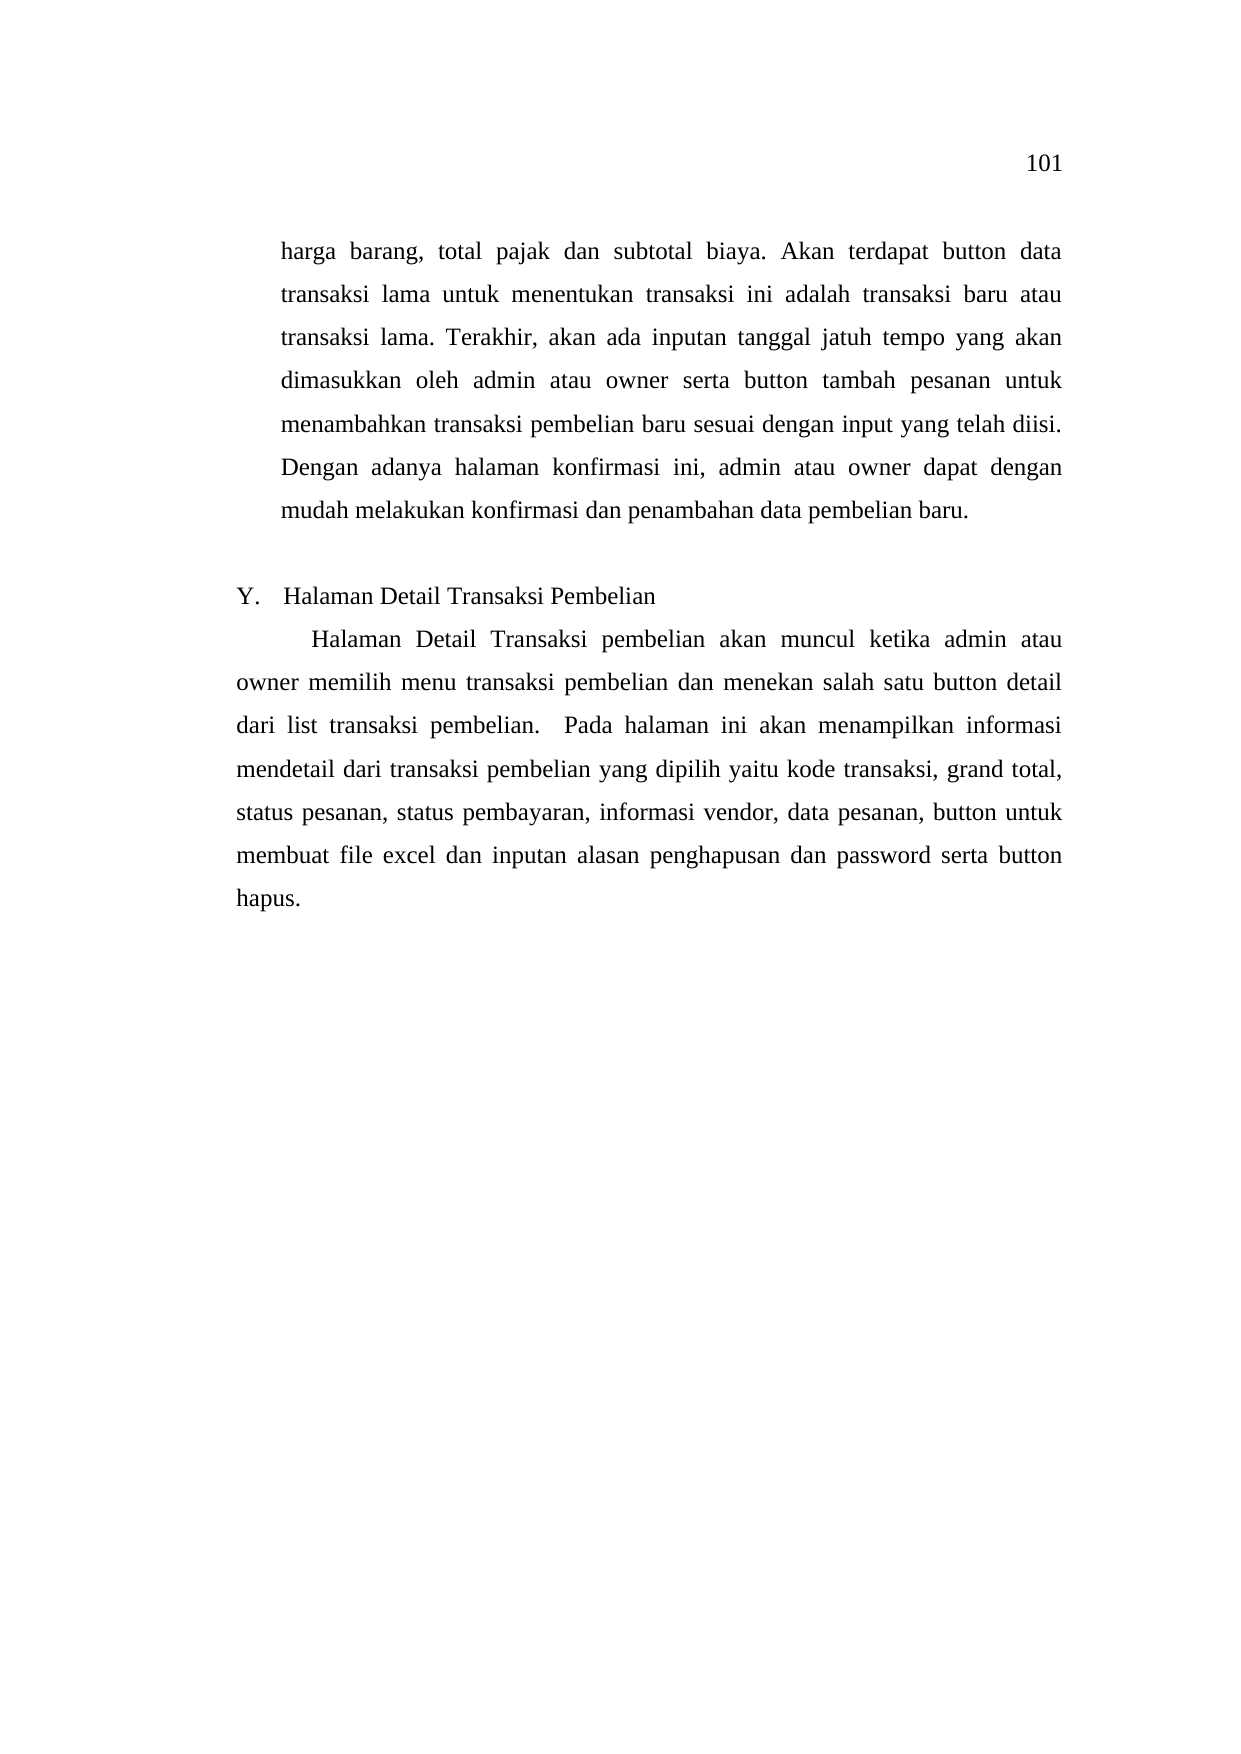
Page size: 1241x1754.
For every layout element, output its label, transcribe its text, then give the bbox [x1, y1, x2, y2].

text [281, 236, 1063, 524]
list Halaman Detail Transaksi Pembelian [236, 581, 1063, 610]
text Halaman Detail Transaksi pembelian akan muncul ketika admin atau owner memilih menu transaksi pembelian dan menekan salah satu button detail dari list transaksi pembelian. Pada halaman ini akan menampilkan informasi mendetail dari transaksi pembelian yang dipilih yaitu kode transaksi, grand total, status pesanan, status pembayaran, informasi vendor, data pesanan, button untuk membuat file excel dan inputan alasan penghapusan dan password serta button hapus. [236, 624, 1063, 912]
